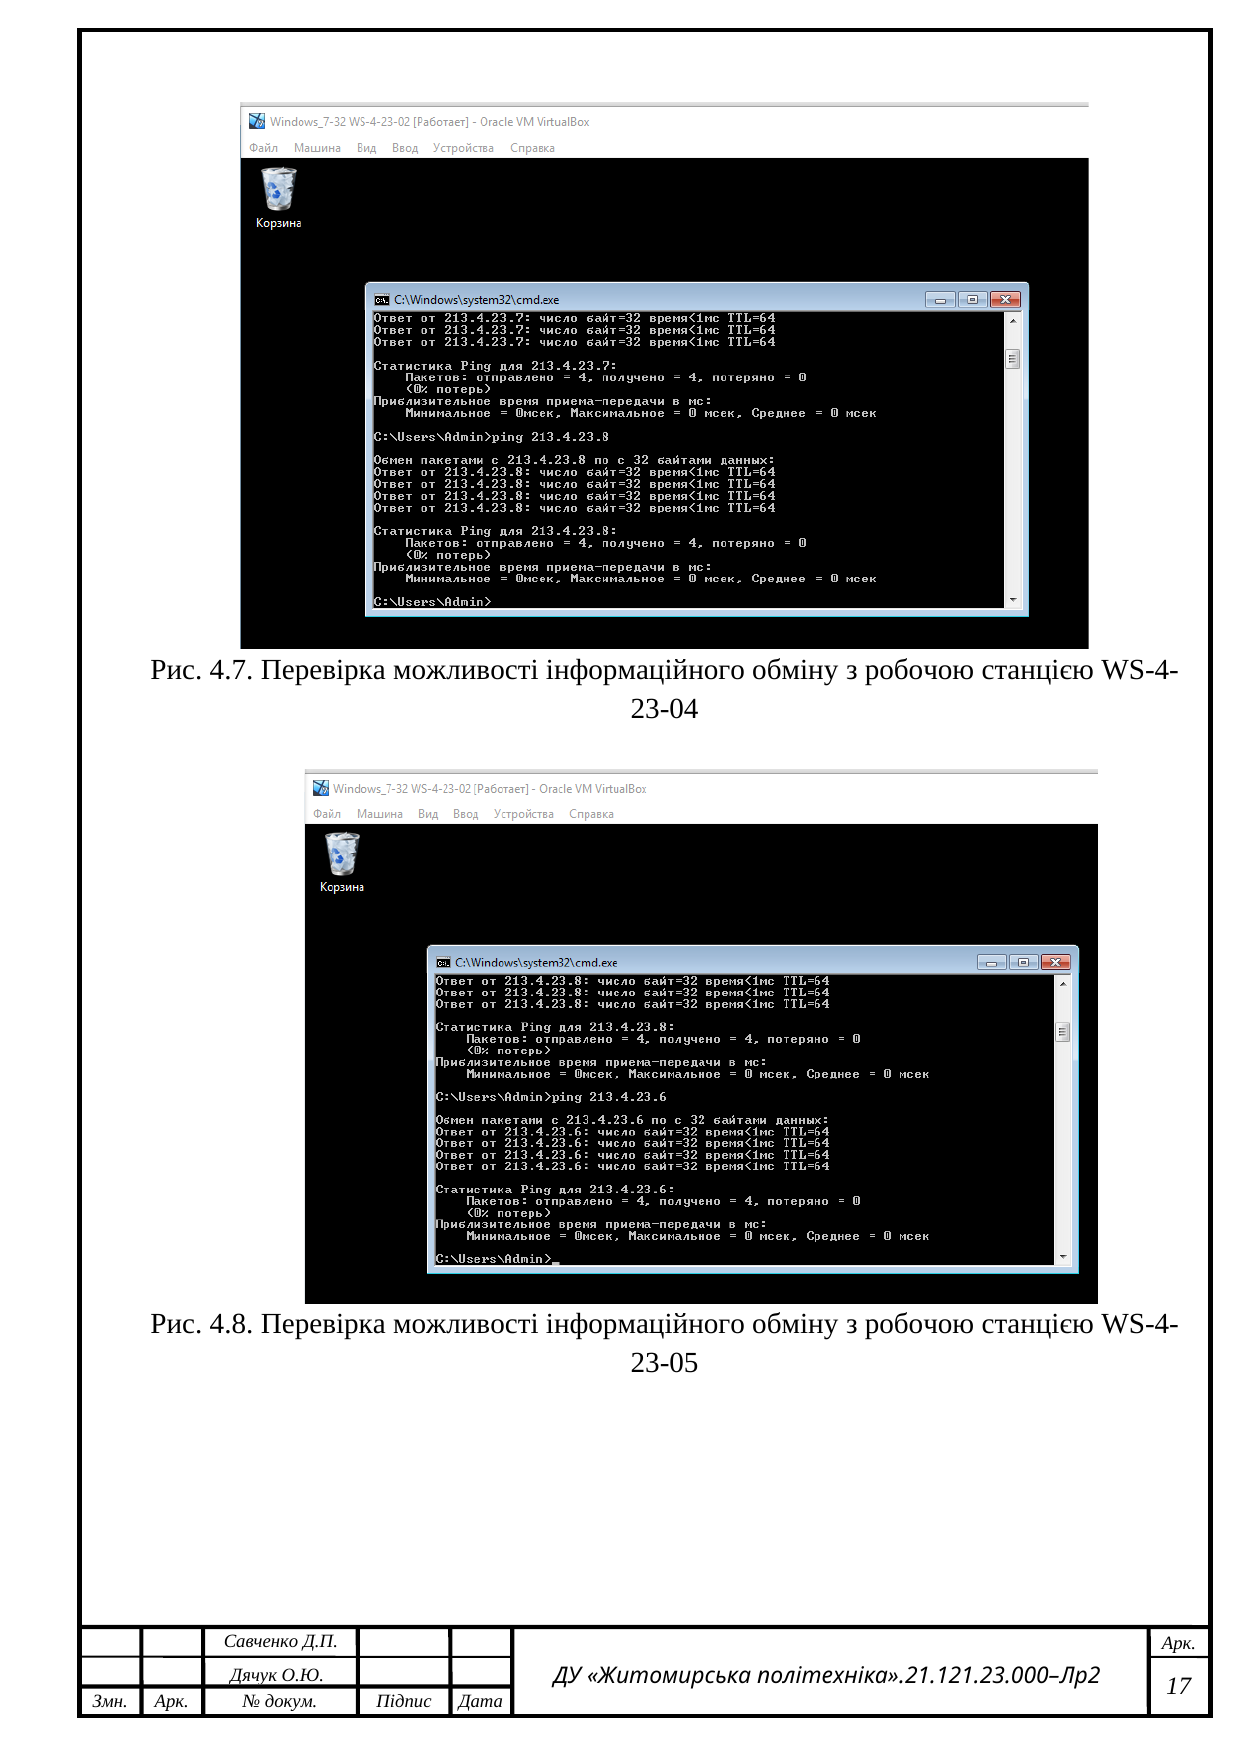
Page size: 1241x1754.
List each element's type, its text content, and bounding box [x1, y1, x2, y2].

text Рис. 4.8. Перевірка можливості інформаційного обміну з робочою станцією WS-4-23-05 [148, 1306, 1181, 1378]
picture [240, 102, 1089, 649]
picture [304, 769, 1098, 1304]
text Рис. 4.7. Перевірка можливості інформаційного обміну з робочою станцією WS-4-23-04 [148, 652, 1181, 724]
